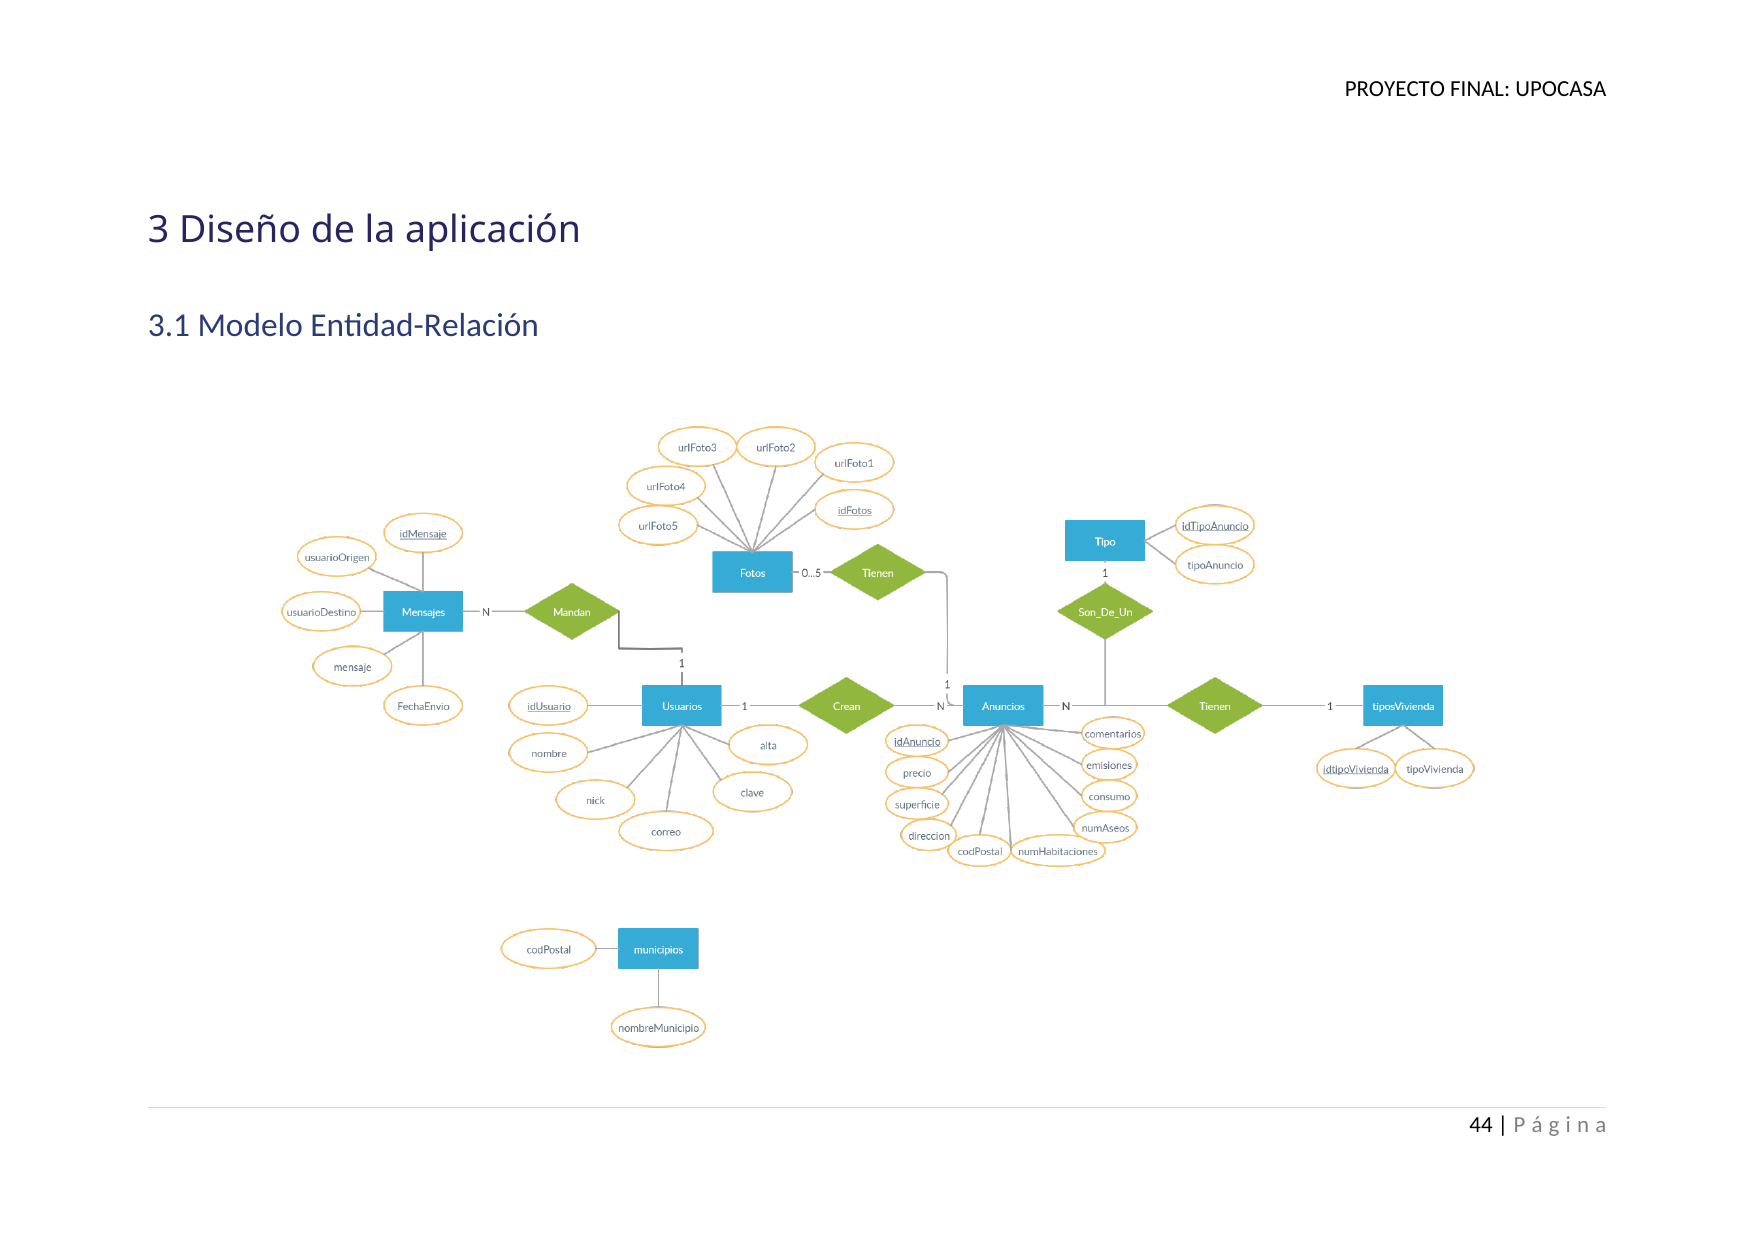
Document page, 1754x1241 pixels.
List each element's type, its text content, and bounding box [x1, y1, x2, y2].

picture [266, 411, 1488, 1062]
subtitle Diseño de la aplicación [148, 202, 1606, 253]
subtitle 3.1 Modelo Entidad-Relación [148, 304, 1606, 345]
